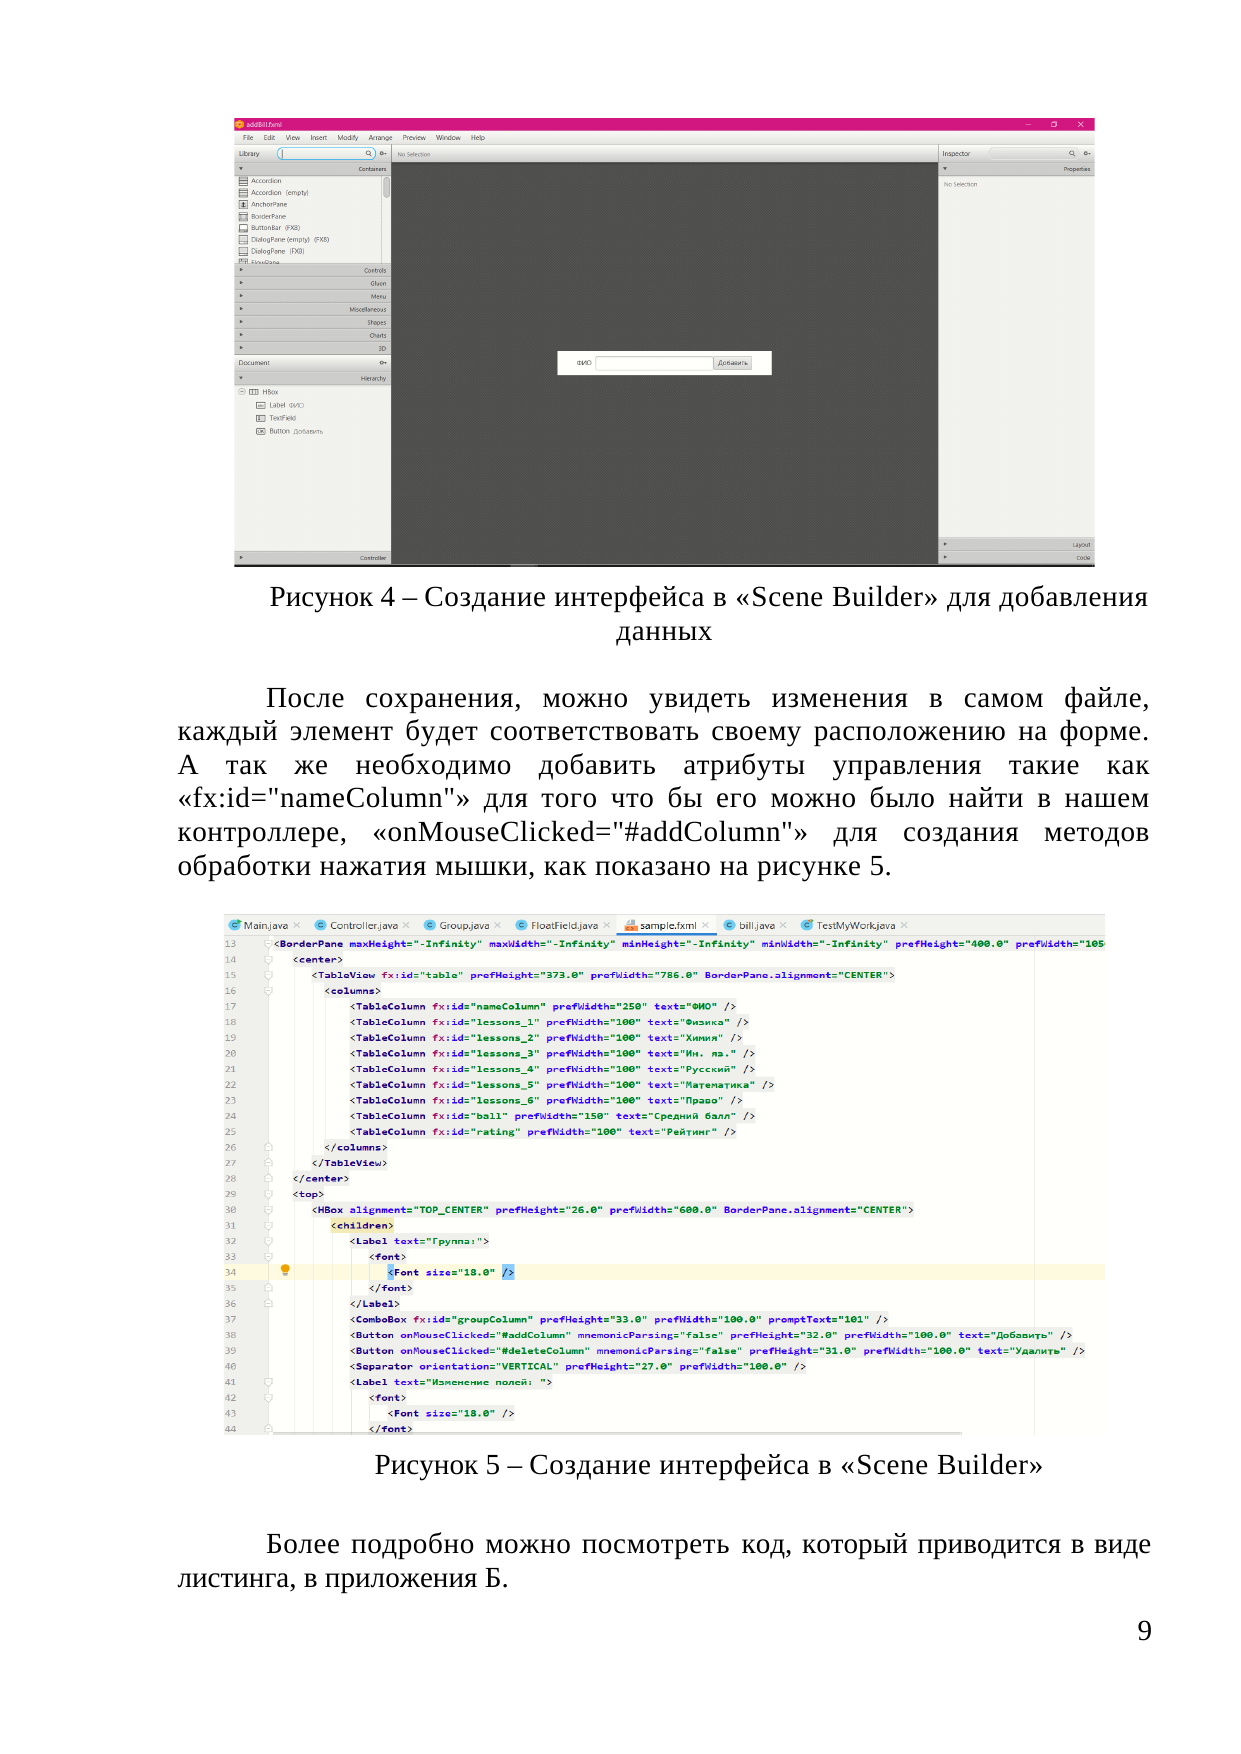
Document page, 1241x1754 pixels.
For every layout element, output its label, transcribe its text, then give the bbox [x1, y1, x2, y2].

table_header [166, 915, 1163, 1447]
table_cell Рисунок 4 – Создание интерфейса в «Scene Builder» для добавления данных [166, 579, 1163, 646]
table_cell Рисунок 5 – Создание интерфейса в «Scene Builder» [166, 1447, 1163, 1493]
picture [223, 914, 1106, 1435]
text После сохранения, можно увидеть изменения в самом файле, каждый элемент будет соответствовать своему расположению на форме. А так же необходимо добавить атрибуты управления такие как «fx:id="nameColumn"» для того что бы его можно было найти в нашем контроллере, «onMouseClicked="#addColumn"» для создания методов обработки нажатия мышки, как показано на рисунке 5. [177, 680, 1152, 881]
text Более подробно можно посмотреть код, который приводится в виде листинга, в приложения Б. [177, 1527, 1152, 1594]
table_cell [166, 118, 1163, 579]
picture [234, 118, 1095, 567]
